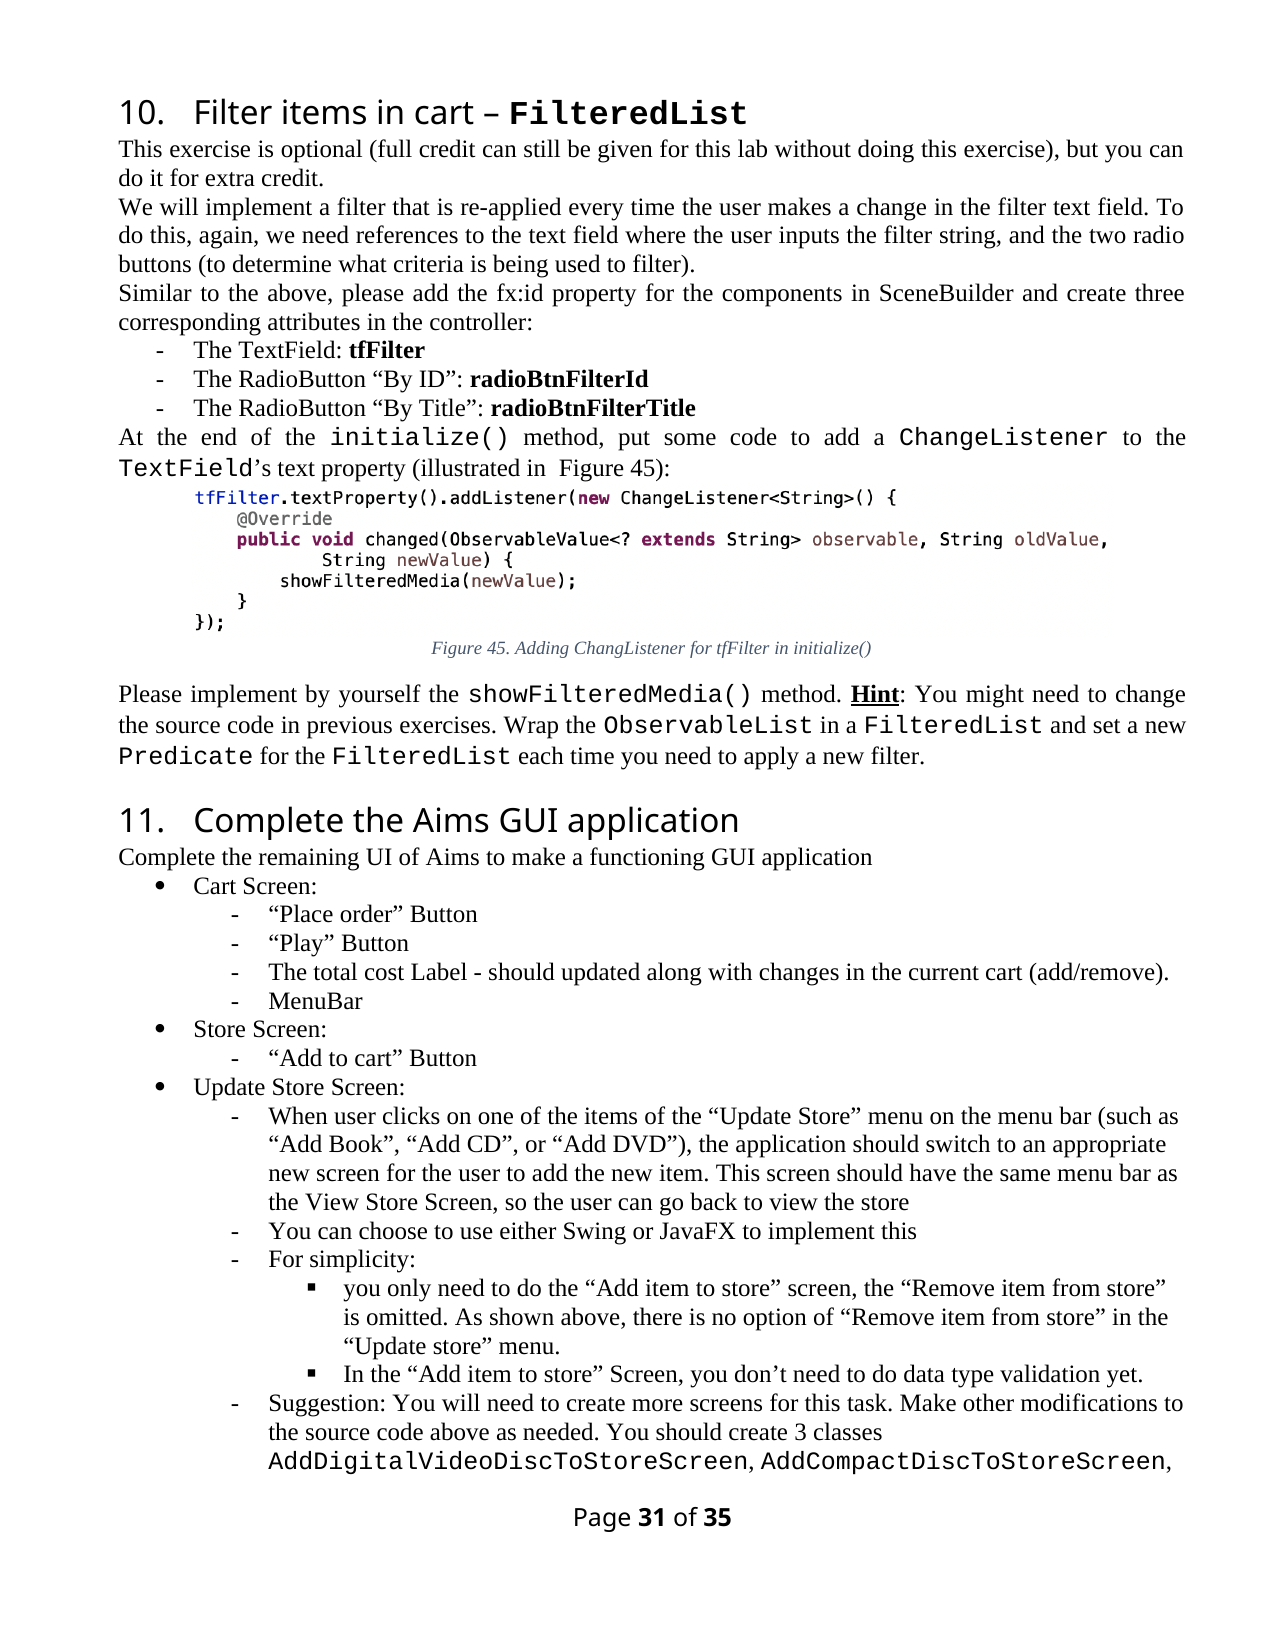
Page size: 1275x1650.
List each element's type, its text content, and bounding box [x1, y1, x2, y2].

text At the end of the initialize() method, put some code to add a ChangeListener to the TextField’s text property (illustrated in Figure 45): [118, 422, 1186, 483]
list You can choose to use either Swing or JavaFX to implement this [231, 1216, 1186, 1244]
subtitle Filter items in cart – FilteredList [118, 89, 1186, 134]
list In the “Add item to store” Screen, you don’t need to do data type validation yet. [306, 1359, 1186, 1388]
picture [190, 483, 1114, 637]
list Store Screen: [156, 1014, 1186, 1043]
list The RadioButton “By ID”: radioBtnFilterId [156, 364, 1186, 393]
text Complete the remaining UI of Aims to make a functioning GUI application [118, 842, 1186, 871]
text Please implement by yourself the showFilteredMedia() method. Hint: You might need to change the source code in previous exercises. Wrap the ObservableList in a FilteredList and set a new Predicate for the FilteredList each time you need to apply a new filter. [118, 679, 1186, 772]
list you only need to do the “Add item to store” screen, the “Remove item from store” is omitted. As shown above, there is no option of “Remove item from store” in the “Update store” menu. [306, 1273, 1186, 1359]
subtitle Complete the Aims GUI application [118, 797, 1186, 842]
list Cart Screen: [156, 871, 1186, 899]
list MenuBar [231, 986, 1186, 1014]
list “Add to cart” Button [231, 1043, 1186, 1072]
list For simplicity: [231, 1244, 1186, 1273]
text Similar to the above, please add the fx:id property for the components in SceneBuilder and create three corresponding attributes in the controller: [118, 278, 1186, 336]
list When user clicks on one of the items of the “Update Store” menu on the menu bar (such as “Add Book”, “Add CD”, or “Add DVD”), the application should switch to an appropriate new screen for the user to add the new item. This screen should have the same menu bar as the View Store Screen, so the user can go back to view the store [231, 1101, 1186, 1216]
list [231, 1388, 1186, 1477]
list The RadioButton “By Title”: radioBtnFilterTitle [156, 393, 1186, 422]
list “Play” Button [231, 928, 1186, 957]
list “Place order” Button [231, 899, 1186, 928]
list Update Store Screen: [156, 1072, 1186, 1101]
list The TextField: tfFilter [156, 336, 1186, 364]
list The total cost Label - should updated along with changes in the current cart (add/remove). [231, 957, 1186, 986]
text Figure 45. Adding ChangListener for tfFilter in initialize() [118, 637, 1186, 658]
text This exercise is optional (full credit can still be given for this lab without doing this exercise), but you can do it for extra credit. [118, 134, 1186, 192]
text We will implement a filter that is re-applied every time the user makes a change in the filter text field. To do this, again, we need references to the text field where the user inputs the filter string, and the two radio buttons (to determine what criteria is being used to filter). [118, 192, 1186, 278]
